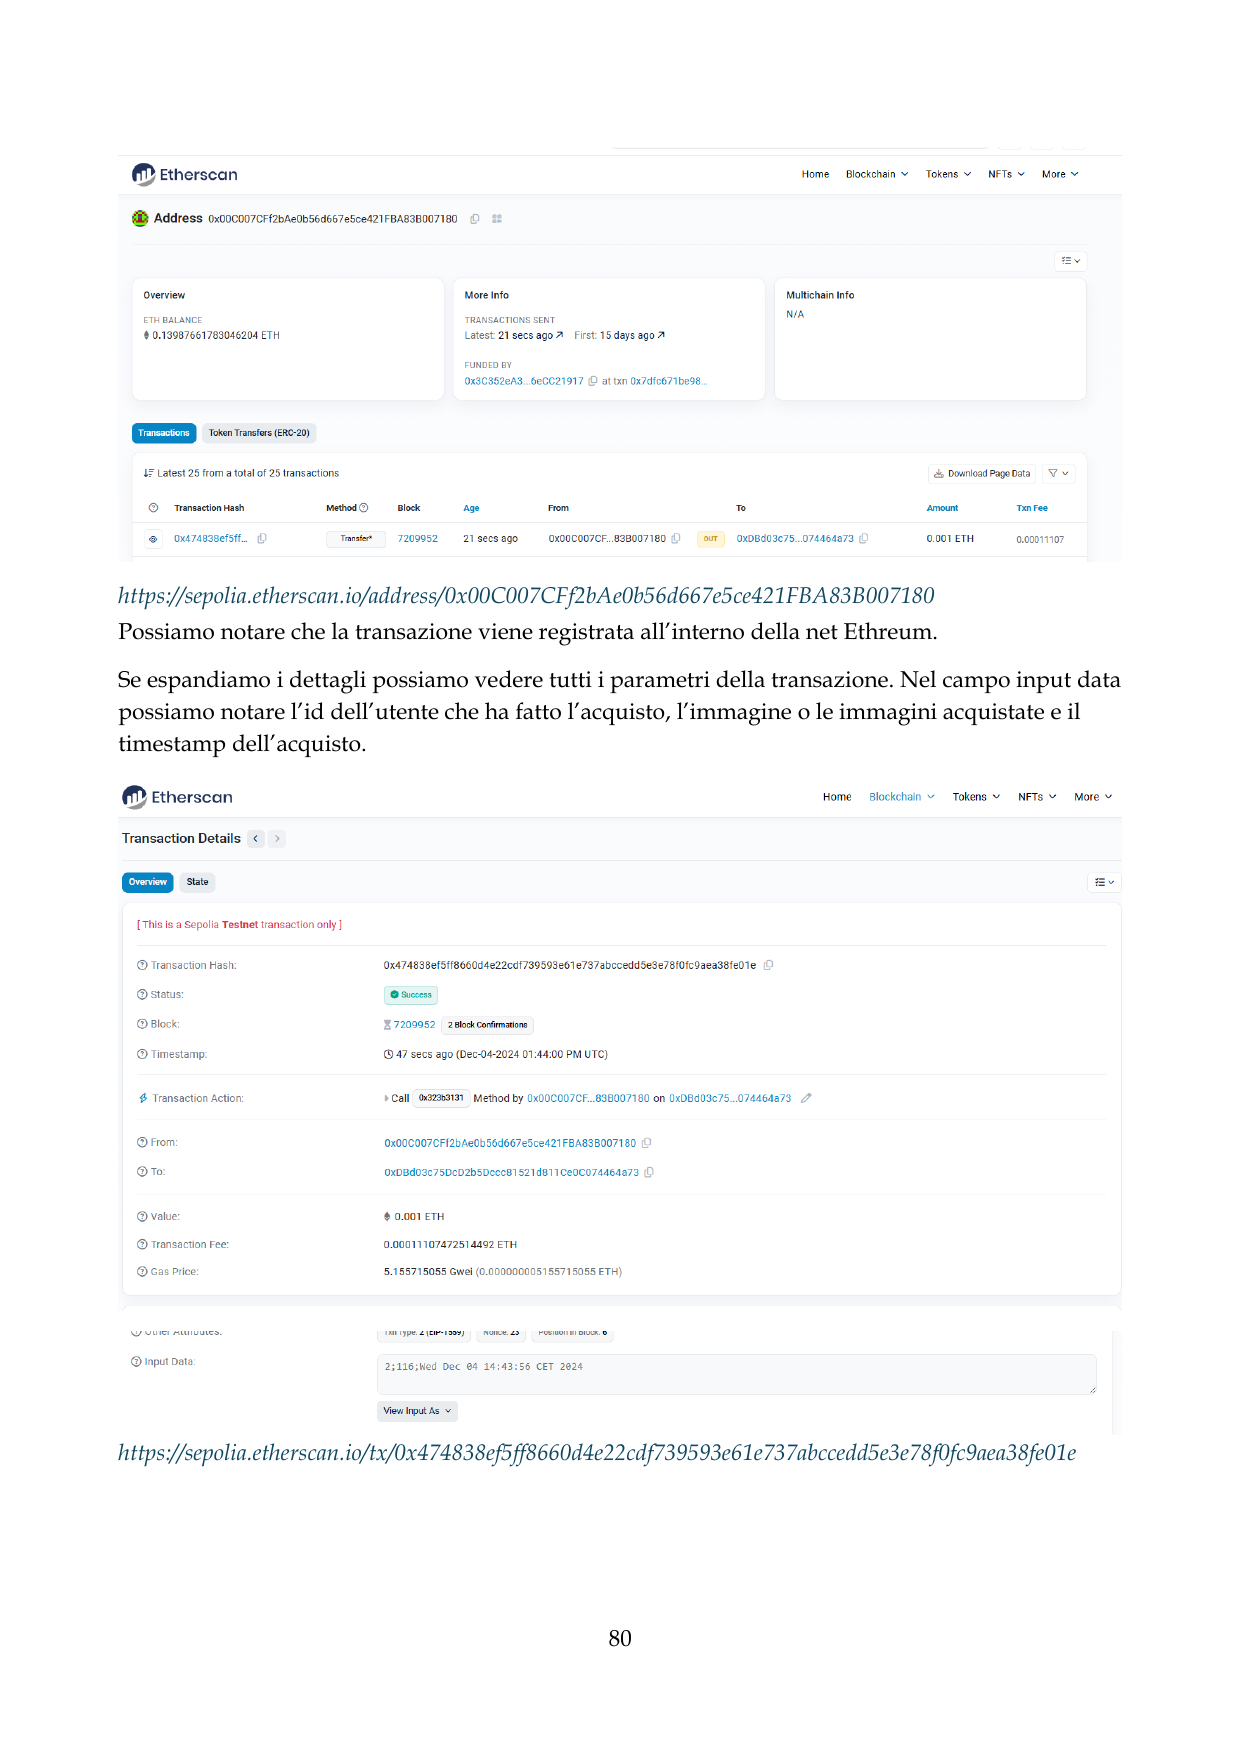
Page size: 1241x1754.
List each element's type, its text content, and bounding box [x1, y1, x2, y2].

text Se espandiamo i dettagli possiamo vedere tutti i parametri della transazione. Nel campo input data possiamo notare l’id dell’utente che ha fatto l’acquisto, l’immagine o le immagini acquistate e il timestamp dell’acquisto. [118, 667, 1122, 758]
text https://sepolia.etherscan.io/tx/0x474838ef5ff8660d4e22cdf739593e61e737abccedd5e3e78f0fc9aea38fe01e [118, 1435, 1122, 1466]
text Possiamo notare che la transazione viene registrata all’interno della net Ethreum. [118, 618, 1122, 646]
picture [118, 778, 1123, 1311]
picture [118, 147, 1123, 562]
subtitle https://sepolia.etherscan.io/address/0x00C007CFf2bAe0b56d667e5ce421FBA83B007180 [118, 583, 1122, 610]
picture [118, 1331, 1123, 1435]
